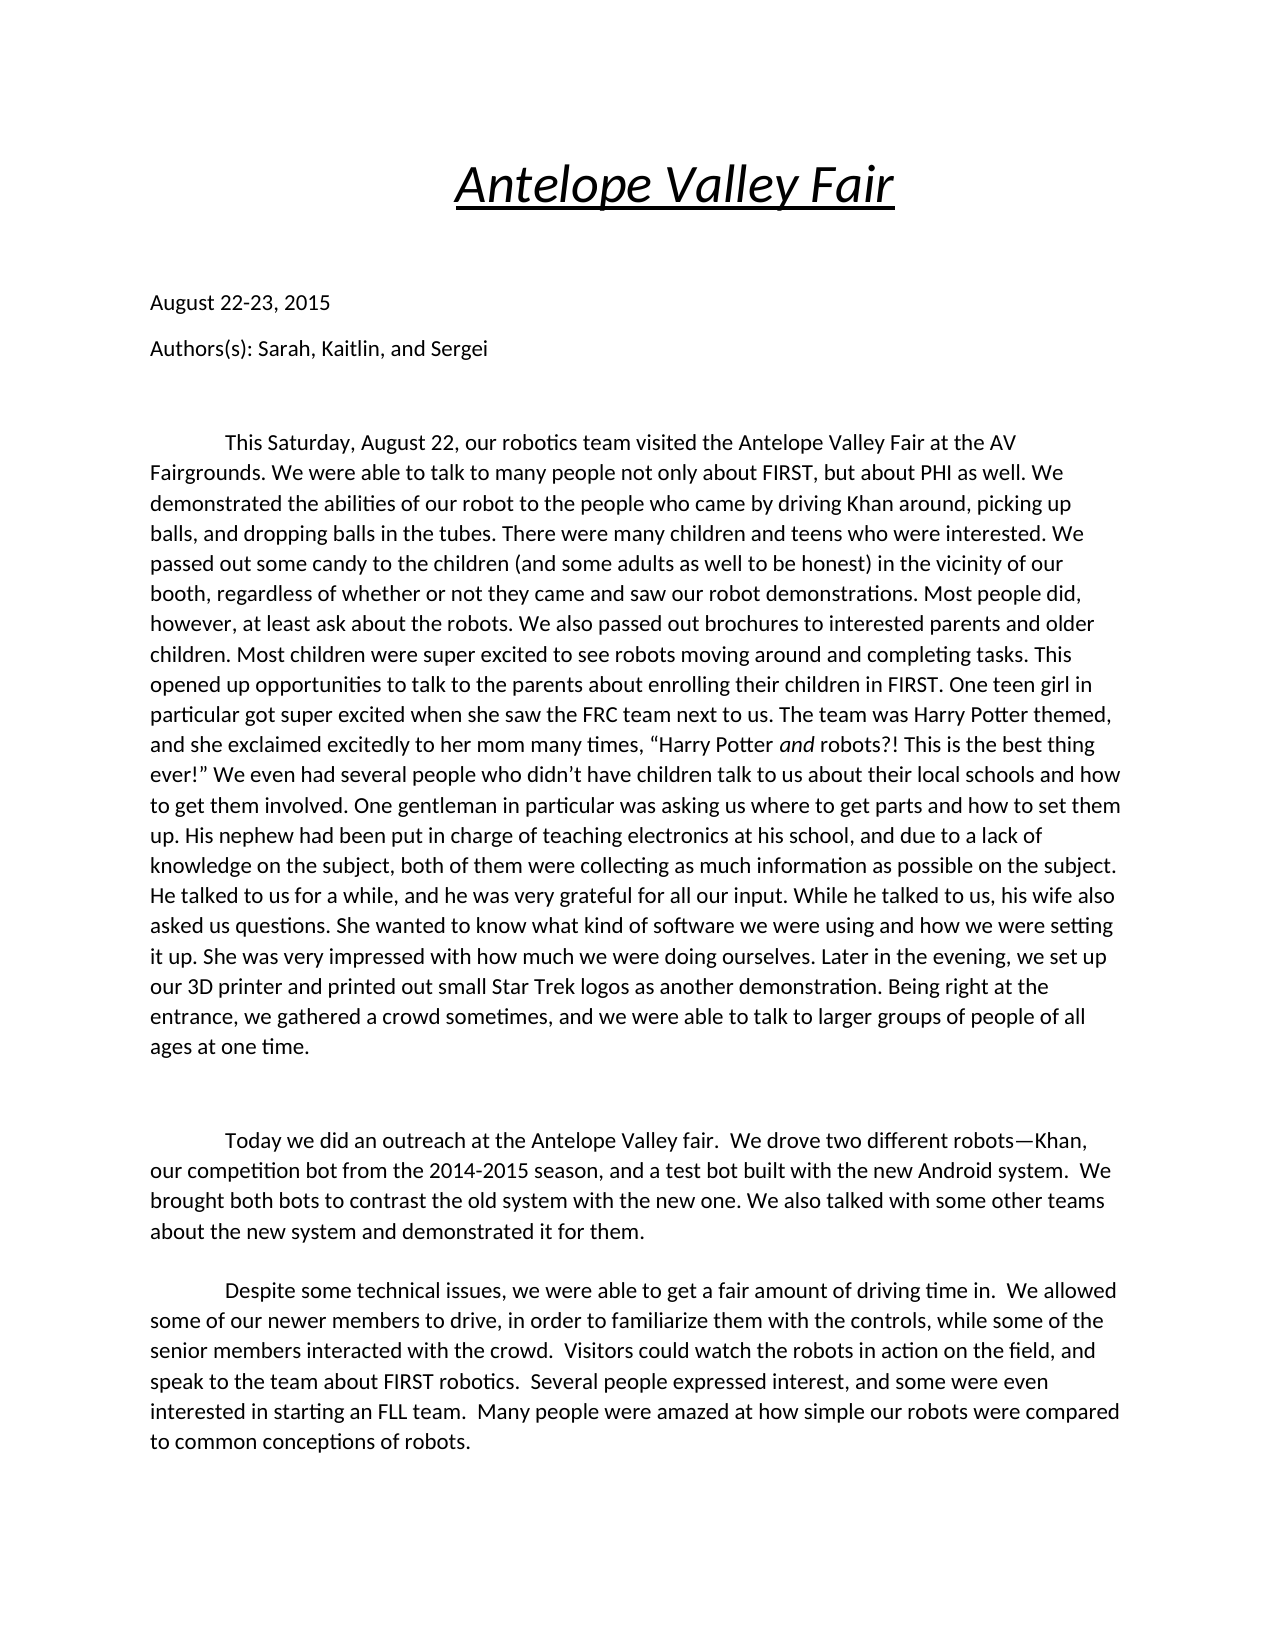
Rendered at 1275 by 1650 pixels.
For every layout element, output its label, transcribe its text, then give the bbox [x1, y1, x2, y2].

text This Saturday, August 22, our robotics team visited the Antelope Valley Fair at the AV Fairgrounds. We were able to talk to many people not only about FIRST, but about PHI as well. We demonstrated the abilities of our robot to the people who came by driving Khan around, picking up balls, and dropping balls in the tubes. There were many children and teens who were interested. We passed out some candy to the children (and some adults as well to be honest) in the vicinity of our booth, regardless of whether or not they came and saw our robot demonstrations. Most people did, however, at least ask about the robots. We also passed out brochures to interested parents and older children. Most children were super excited to see robots moving around and completing tasks. This opened up opportunities to talk to the parents about enrolling their children in FIRST. One teen girl in particular got super excited when she saw the FRC team next to us. The team was Harry Potter themed, and she exclaimed excitedly to her mom many times, “Harry Potter and robots?! This is the best thing ever!” We even had several people who didn’t have children talk to us about their local schools and how to get them involved. One gentleman in particular was asking us where to get parts and how to set them up. His nephew had been put in charge of teaching electronics at his school, and due to a lack of knowledge on the subject, both of them were collecting as much information as possible on the subject. He talked to us for a while, and he was very grateful for all our input. While he talked to us, his wife also asked us questions. She wanted to know what kind of software we were using and how we were setting it up. She was very impressed with how much we were doing ourselves. Later in the evening, we set up our 3D printer and printed out small Star Trek logos as another demonstration. Being right at the entrance, we gathered a crowd sometimes, and we were able to talk to larger groups of people of all ages at one time. [150, 428, 1125, 1060]
text Authors(s): Sarah, Kaitlin, and Sergei [150, 334, 1125, 362]
text August 22-23, 2015 [150, 288, 1125, 316]
text Despite some technical issues, we were able to get a fair amount of driving time in. We allowed some of our newer members to drive, in order to familiarize them with the controls, while some of the senior members interacted with the crowd. Visitors could watch the robots in action on the field, and speak to the team about FIRST robotics. Several people expressed interest, and some were even interested in starting an FLL team. Many people were amazed at how simple our robots were compared to common conceptions of robots. [150, 1276, 1125, 1455]
text Today we did an outreach at the Antelope Valley fair. We drove two different robots—Khan, our competition bot from the 2014-2015 season, and a test bot built with the new Android system. We brought both bots to contrast the old system with the new one. We also talked with some other teams about the new system and demonstrated it for them. [150, 1126, 1125, 1245]
text Antelope Valley Fair [150, 150, 1125, 216]
